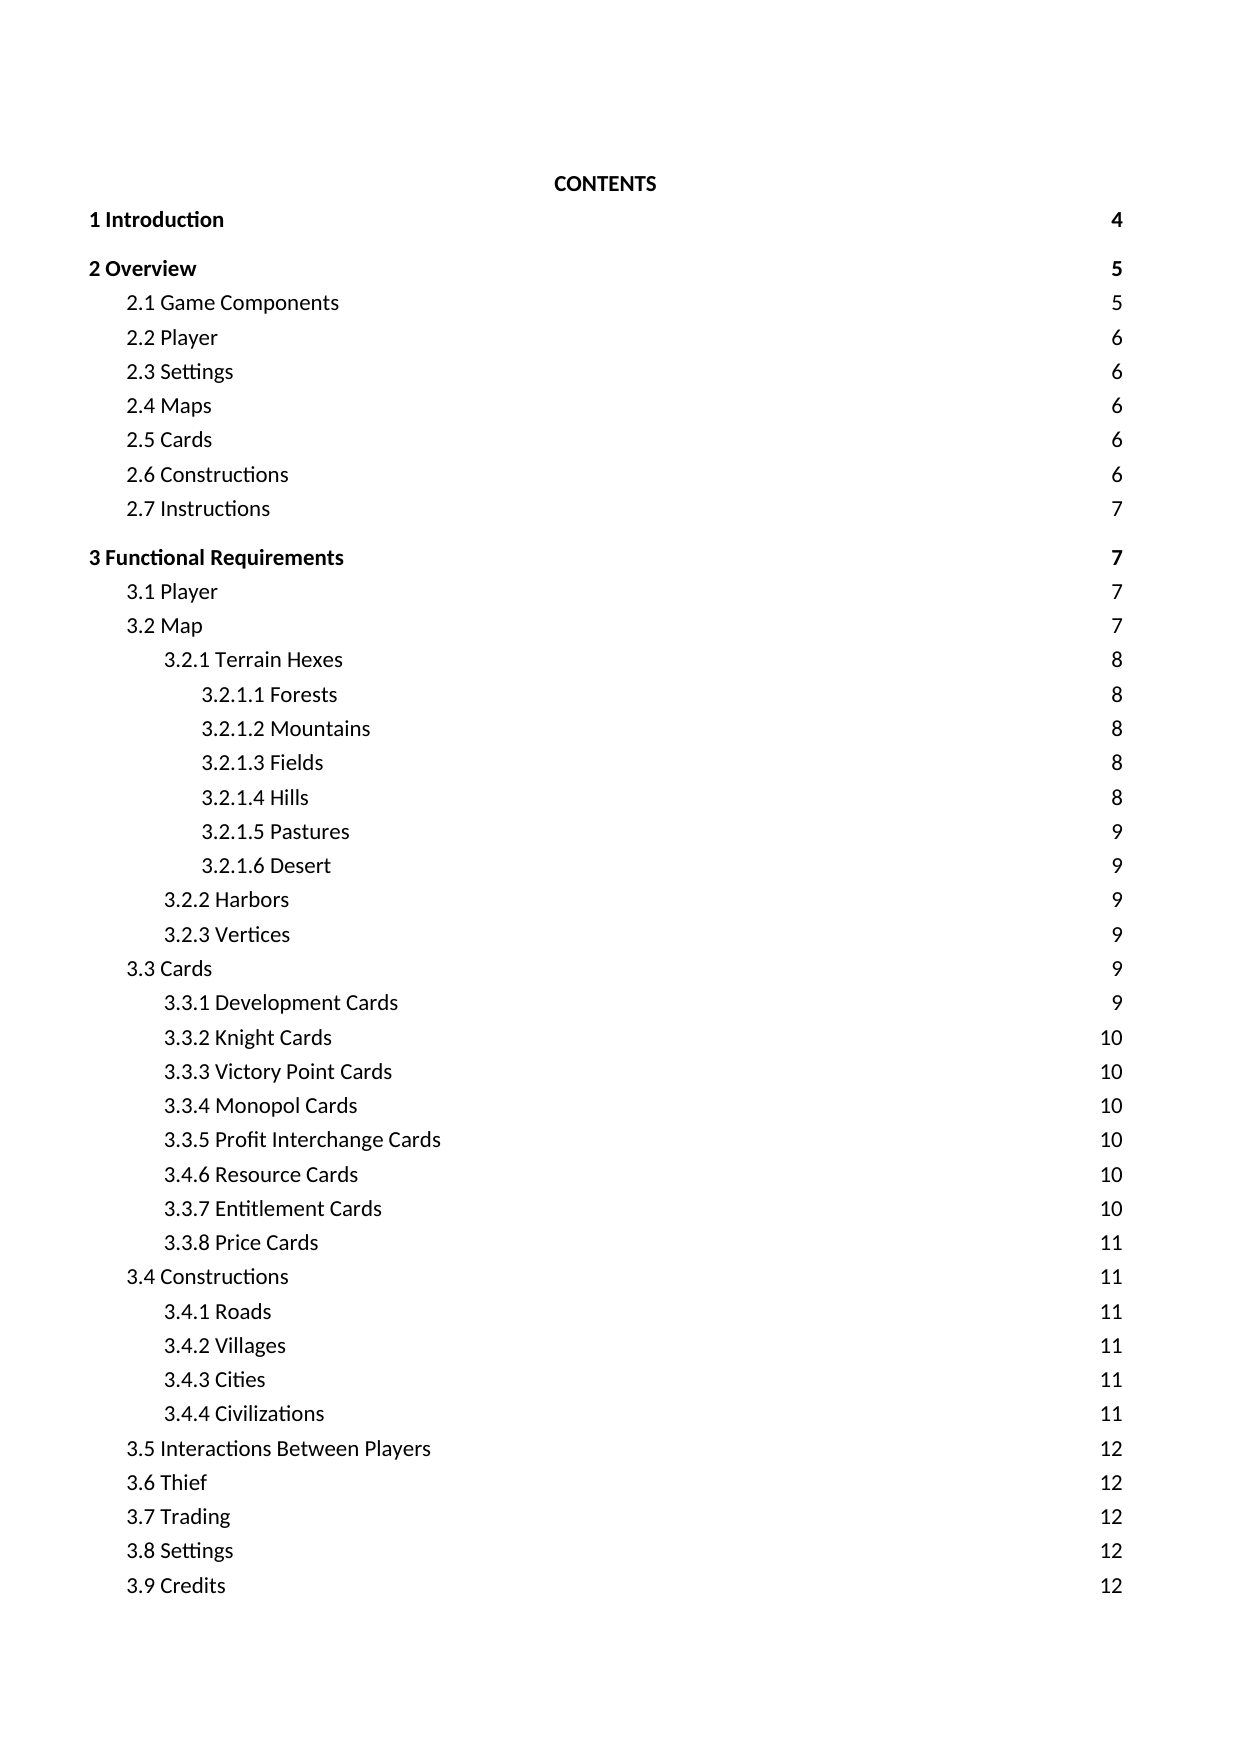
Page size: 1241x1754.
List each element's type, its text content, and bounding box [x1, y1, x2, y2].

text CONTENTS [88, 169, 1122, 197]
